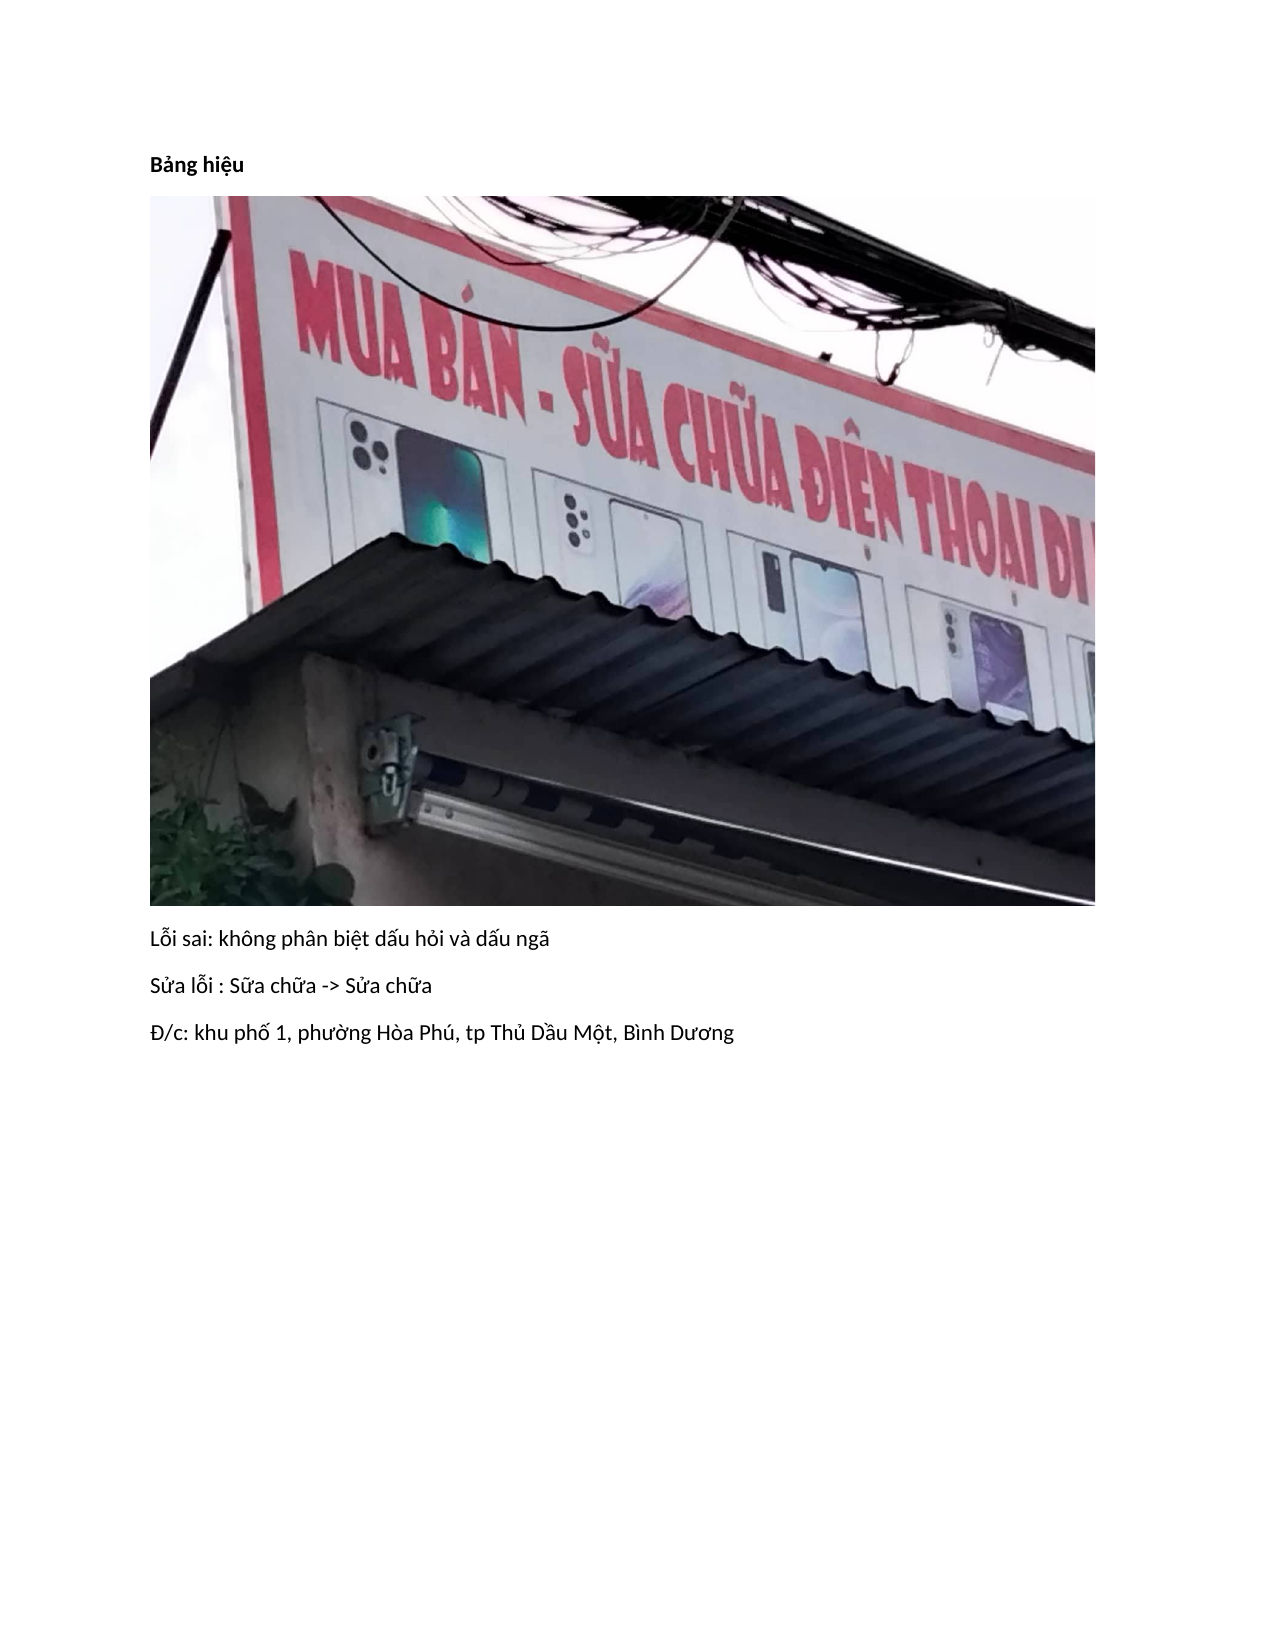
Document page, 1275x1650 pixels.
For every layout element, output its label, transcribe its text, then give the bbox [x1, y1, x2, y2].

picture [150, 196, 1096, 906]
text Đ/c: khu phố 1, phường Hòa Phú, tp Thủ Dầu Một, Bình Dương [150, 1018, 1125, 1046]
text Bảng hiệu [150, 150, 1125, 178]
text Lỗi sai: không phân biệt dấu hỏi và dấu ngã [150, 924, 1125, 952]
text Sửa lỗi : Sữa chữa -> Sửa chữa [150, 971, 1125, 999]
